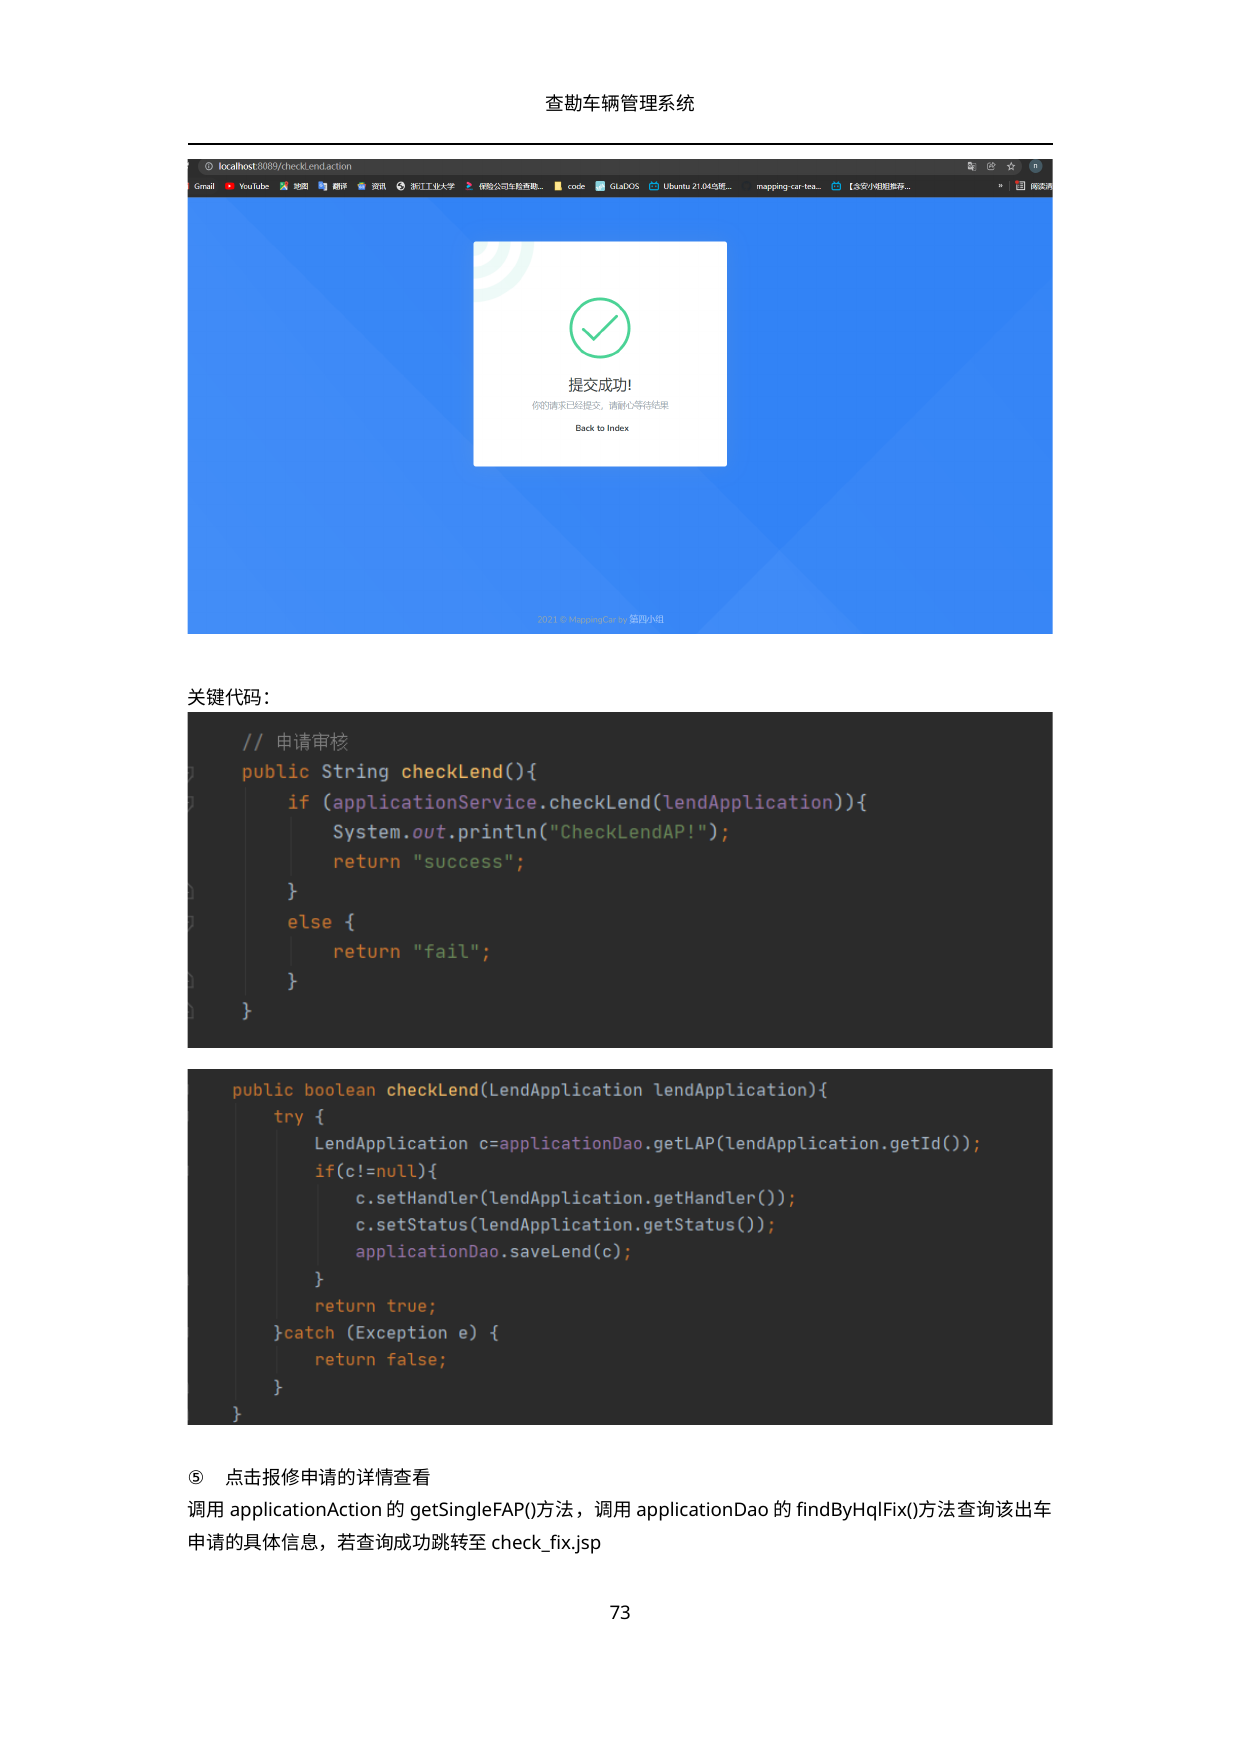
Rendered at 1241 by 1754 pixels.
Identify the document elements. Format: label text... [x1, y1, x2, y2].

picture [187, 159, 1053, 634]
list 点击报修申请的详情查看 [187, 1460, 1053, 1492]
picture [187, 1069, 1053, 1425]
text 调用applicationAction的getSingleFAP()方法，调用applicationDao的findByHqlFix()方法查询该出车申请的具体信息，若查询成功跳转至check_fix.jsp [187, 1492, 1053, 1557]
text 关键代码： [187, 680, 1053, 712]
picture [187, 712, 1053, 1048]
